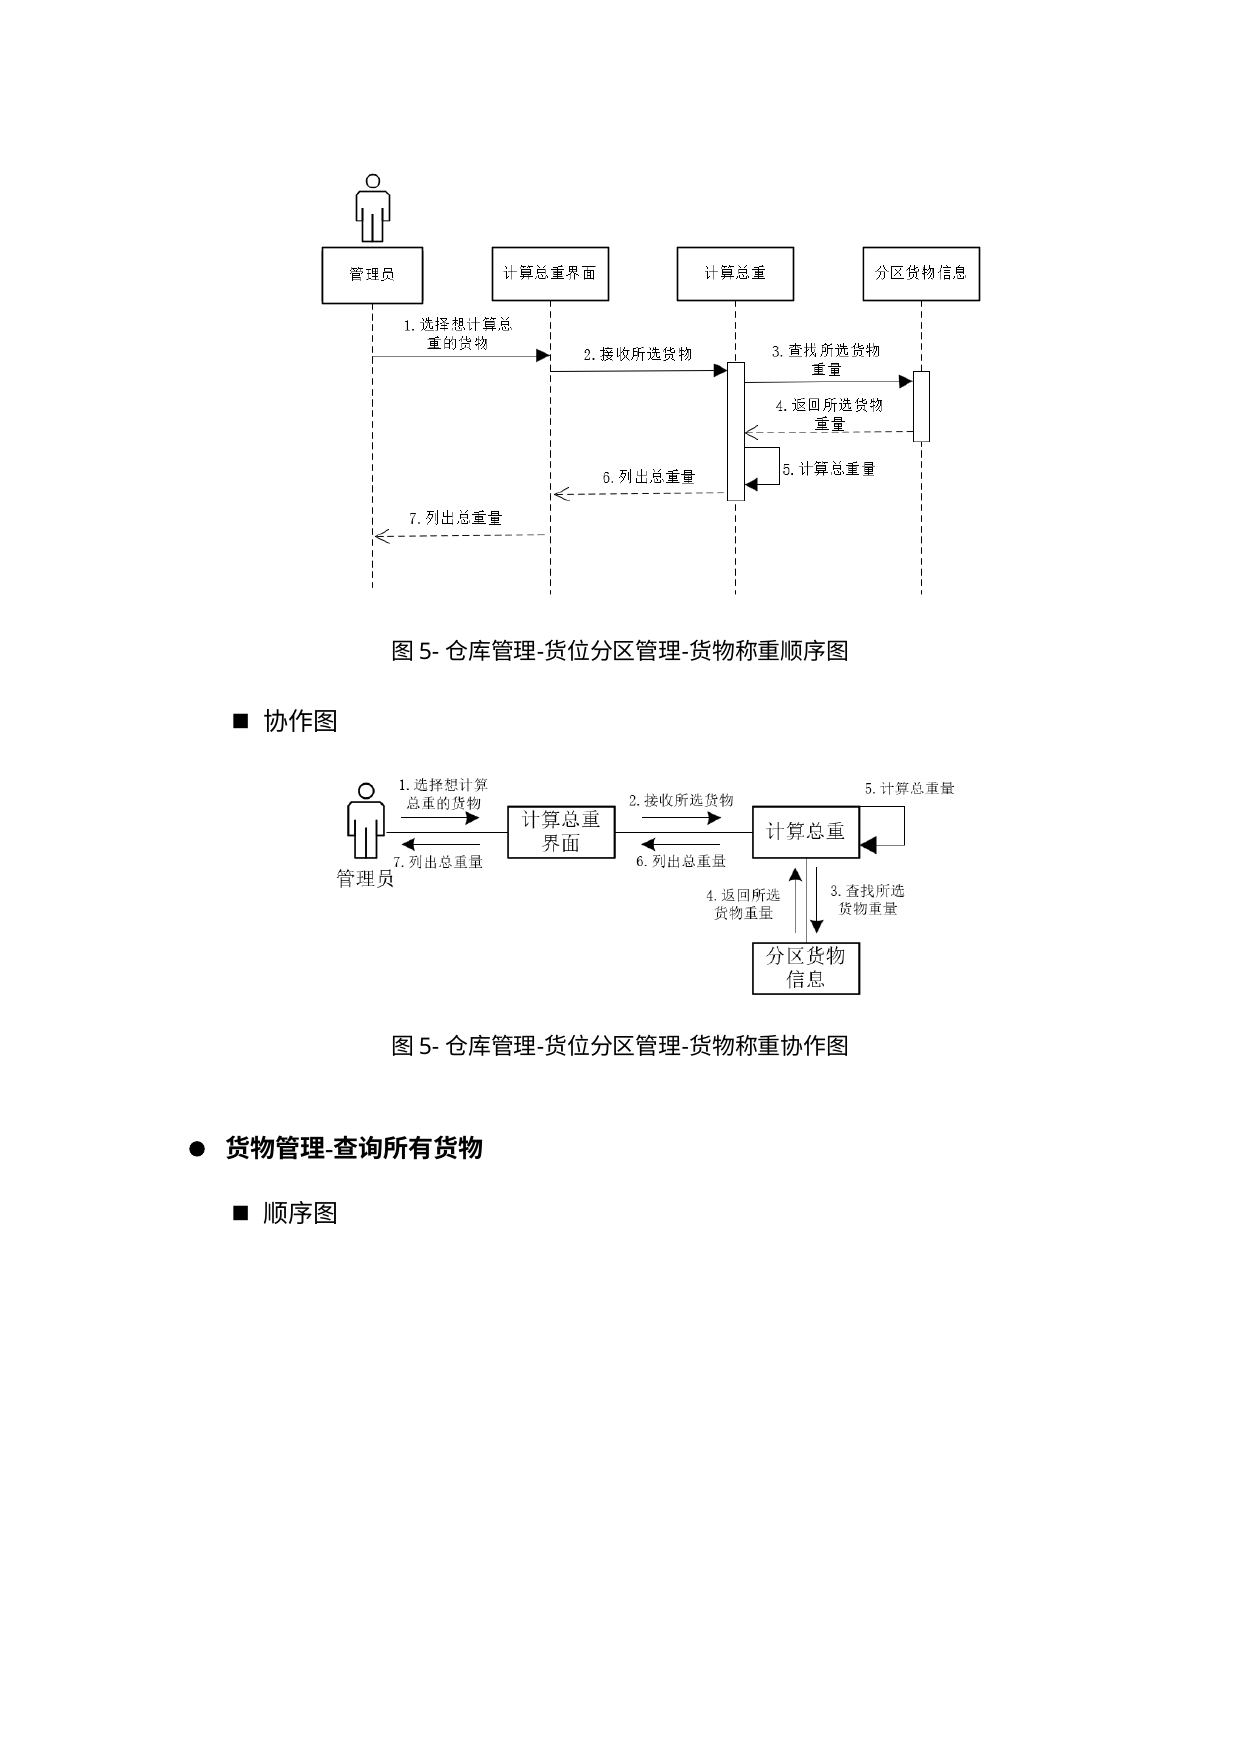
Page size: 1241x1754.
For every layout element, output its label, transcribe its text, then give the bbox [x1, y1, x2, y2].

list 图5- 仓库管理-货位分区管理-货物称重协作图 [187, 1012, 1053, 1077]
picture [293, 162, 991, 611]
list 图5- 仓库管理-货位分区管理-货物称重顺序图 [187, 617, 1053, 682]
list 货物管理-查询所有货物 [187, 1114, 1053, 1179]
picture [324, 752, 960, 1009]
list 协作图 [231, 687, 1053, 752]
list 顺序图 [231, 1179, 1053, 1244]
